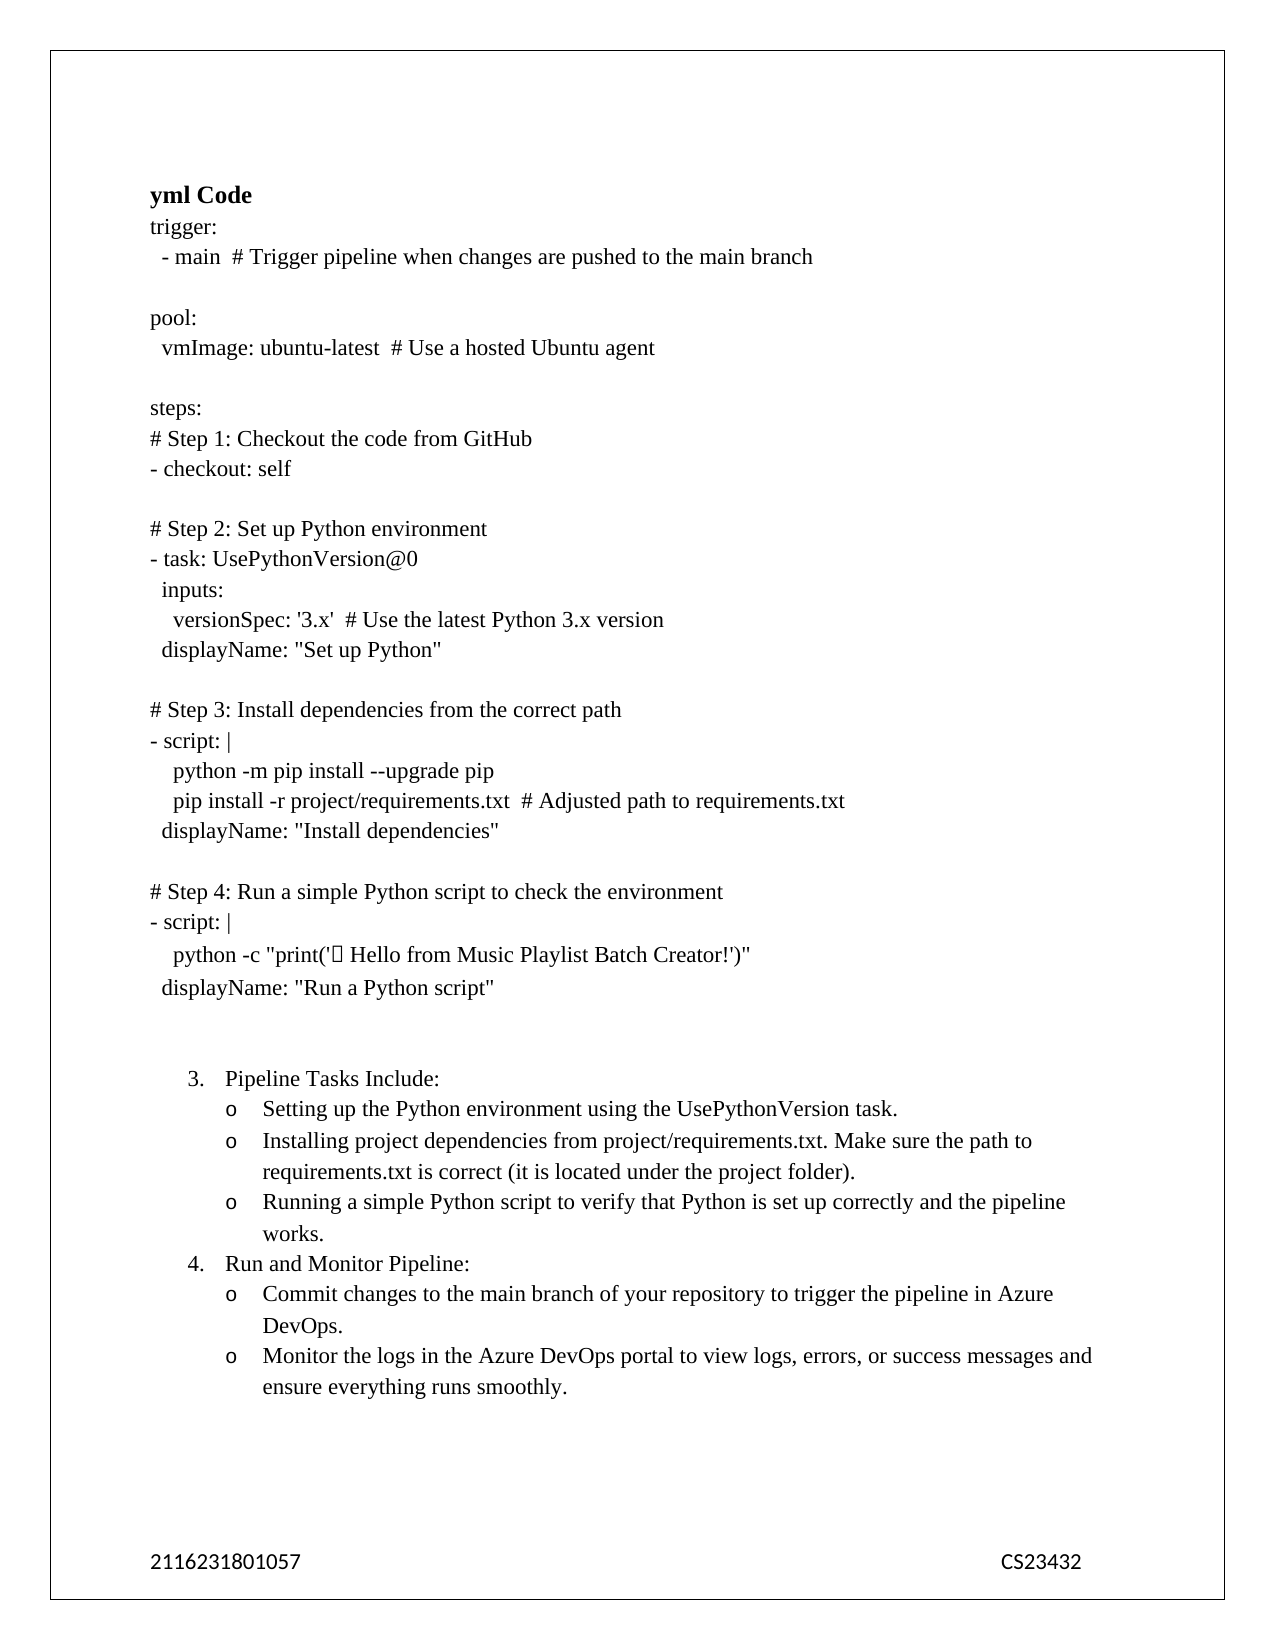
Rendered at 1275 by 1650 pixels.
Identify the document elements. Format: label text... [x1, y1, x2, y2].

text inputs: [150, 576, 1125, 602]
list Setting up the Python environment using the UsePythonVersion task. [225, 1095, 1125, 1123]
list Commit changes to the main branch of your repository to trigger the pipeline in Azure DevOps. [225, 1280, 1125, 1338]
list Pipeline Tasks Include: [187, 1065, 1125, 1091]
text displayName: "Set up Python" [150, 636, 1125, 662]
text displayName: "Run a Python script" [150, 974, 1125, 1001]
text # Step 2: Set up Python environment [150, 515, 1125, 542]
text trigger: [150, 213, 1125, 239]
text - script: | [150, 727, 1125, 753]
text - checkout: self [150, 455, 1125, 481]
text # Step 4: Run a simple Python script to check the environment [150, 878, 1125, 904]
list Run and Monitor Pipeline: [187, 1250, 1125, 1276]
text # Step 3: Install dependencies from the correct path [150, 697, 1125, 723]
text pool: [150, 304, 1125, 330]
list Monitor the logs in the Azure DevOps portal to view logs, errors, or success messages and ensure everything runs smoothly. [225, 1342, 1125, 1400]
text python -m pip install --upgrade pip [150, 757, 1125, 783]
text displayName: "Install dependencies" [150, 817, 1125, 844]
text python -c "print('🎶 Hello from Music Playlist Batch Creator!')" [150, 938, 1125, 969]
text vmImage: ubuntu-latest # Use a hosted Ubuntu agent [150, 334, 1125, 360]
list Installing project dependencies from project/requirements.txt. Make sure the path to requirements.txt is correct (it is located under the project folder). [225, 1127, 1125, 1184]
text # Step 1: Checkout the code from GitHub [150, 425, 1125, 451]
text - main # Trigger pipeline when changes are pushed to the main branch [150, 243, 1125, 270]
text steps: [150, 394, 1125, 421]
list Running a simple Python script to verify that Python is set up correctly and the pipeline works. [225, 1188, 1125, 1246]
text - task: UsePythonVersion@0 [150, 546, 1125, 572]
text yml Code [150, 180, 1125, 209]
text versionSpec: '3.x' # Use the latest Python 3.x version [150, 606, 1125, 632]
text - script: | [150, 908, 1125, 934]
text pip install -r project/requirements.txt # Adjusted path to requirements.txt [150, 787, 1125, 813]
